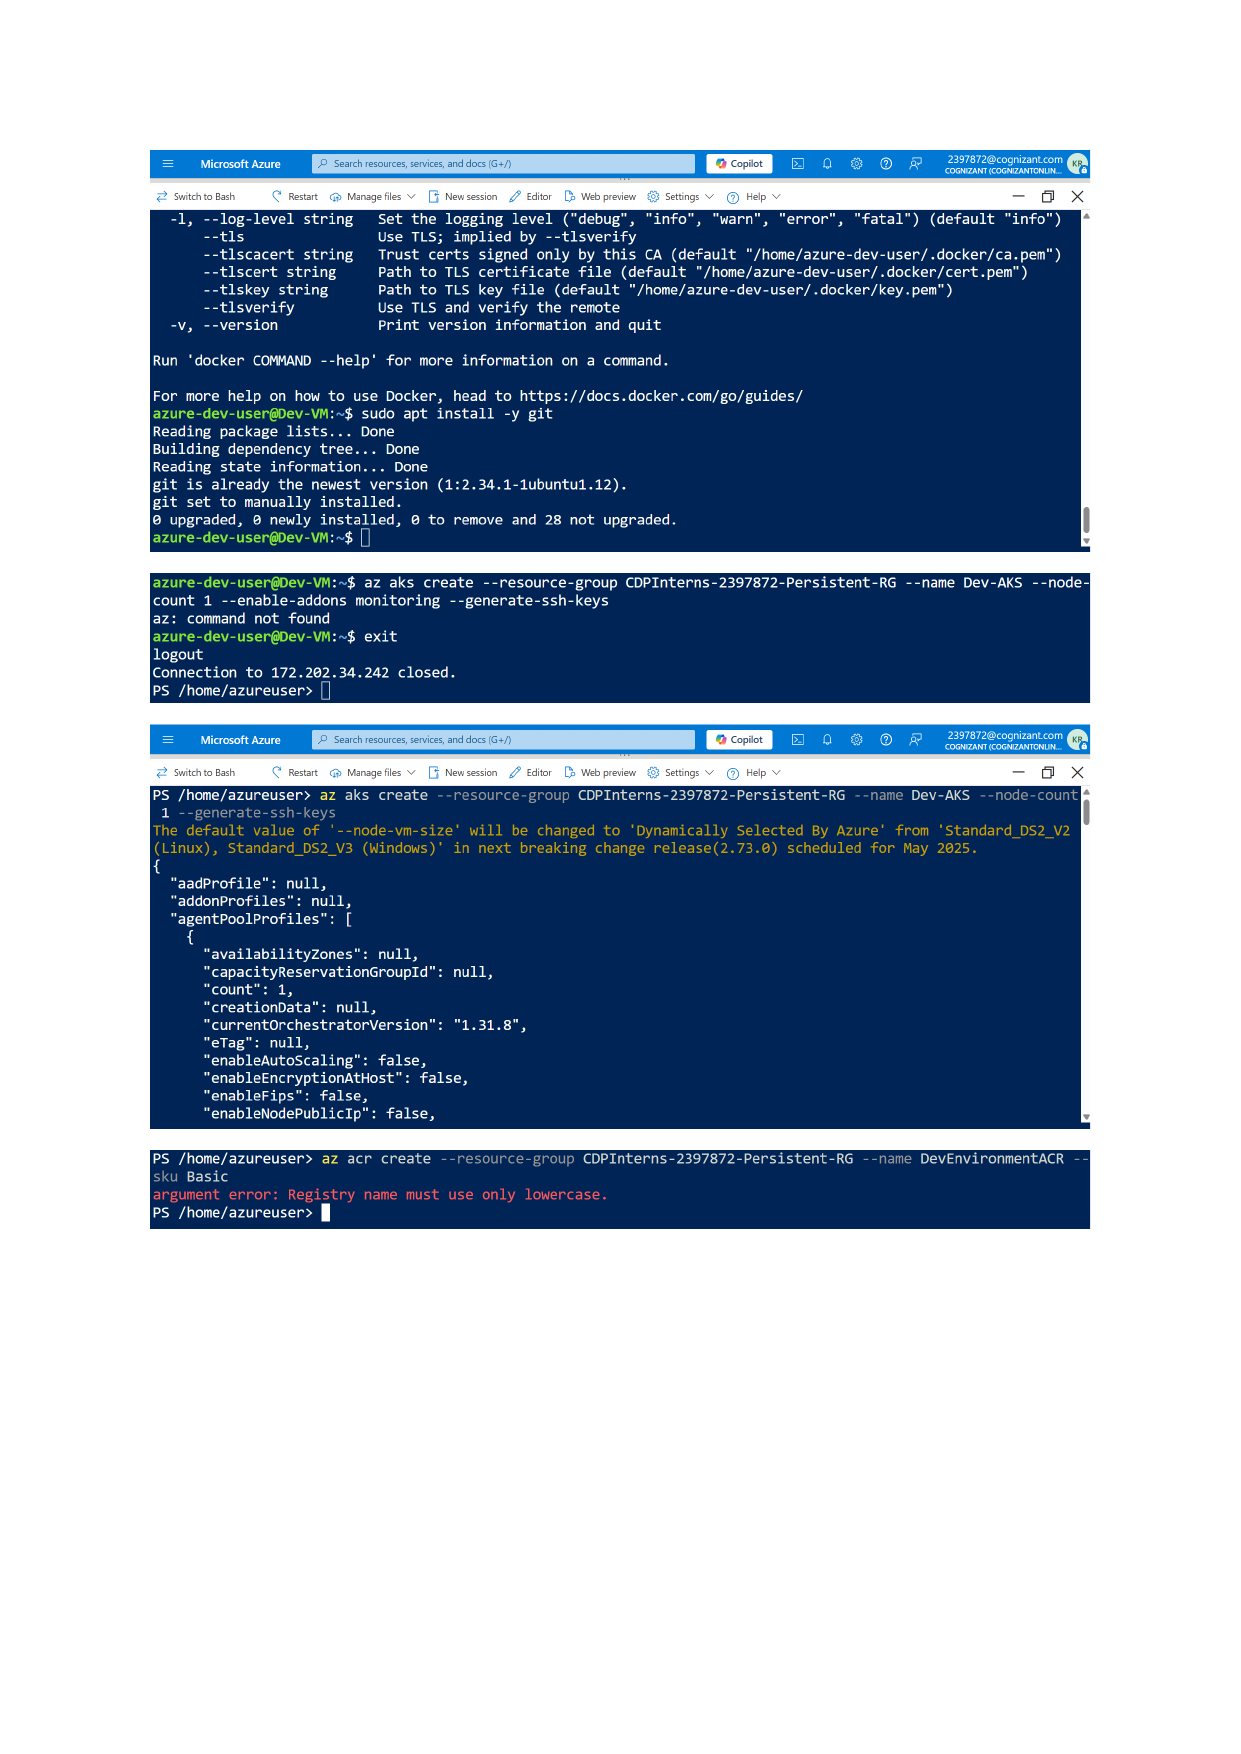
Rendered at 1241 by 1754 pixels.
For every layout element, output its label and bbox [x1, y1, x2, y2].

picture [150, 573, 1091, 703]
picture [150, 150, 1091, 552]
picture [150, 724, 1091, 1129]
picture [150, 1150, 1091, 1229]
